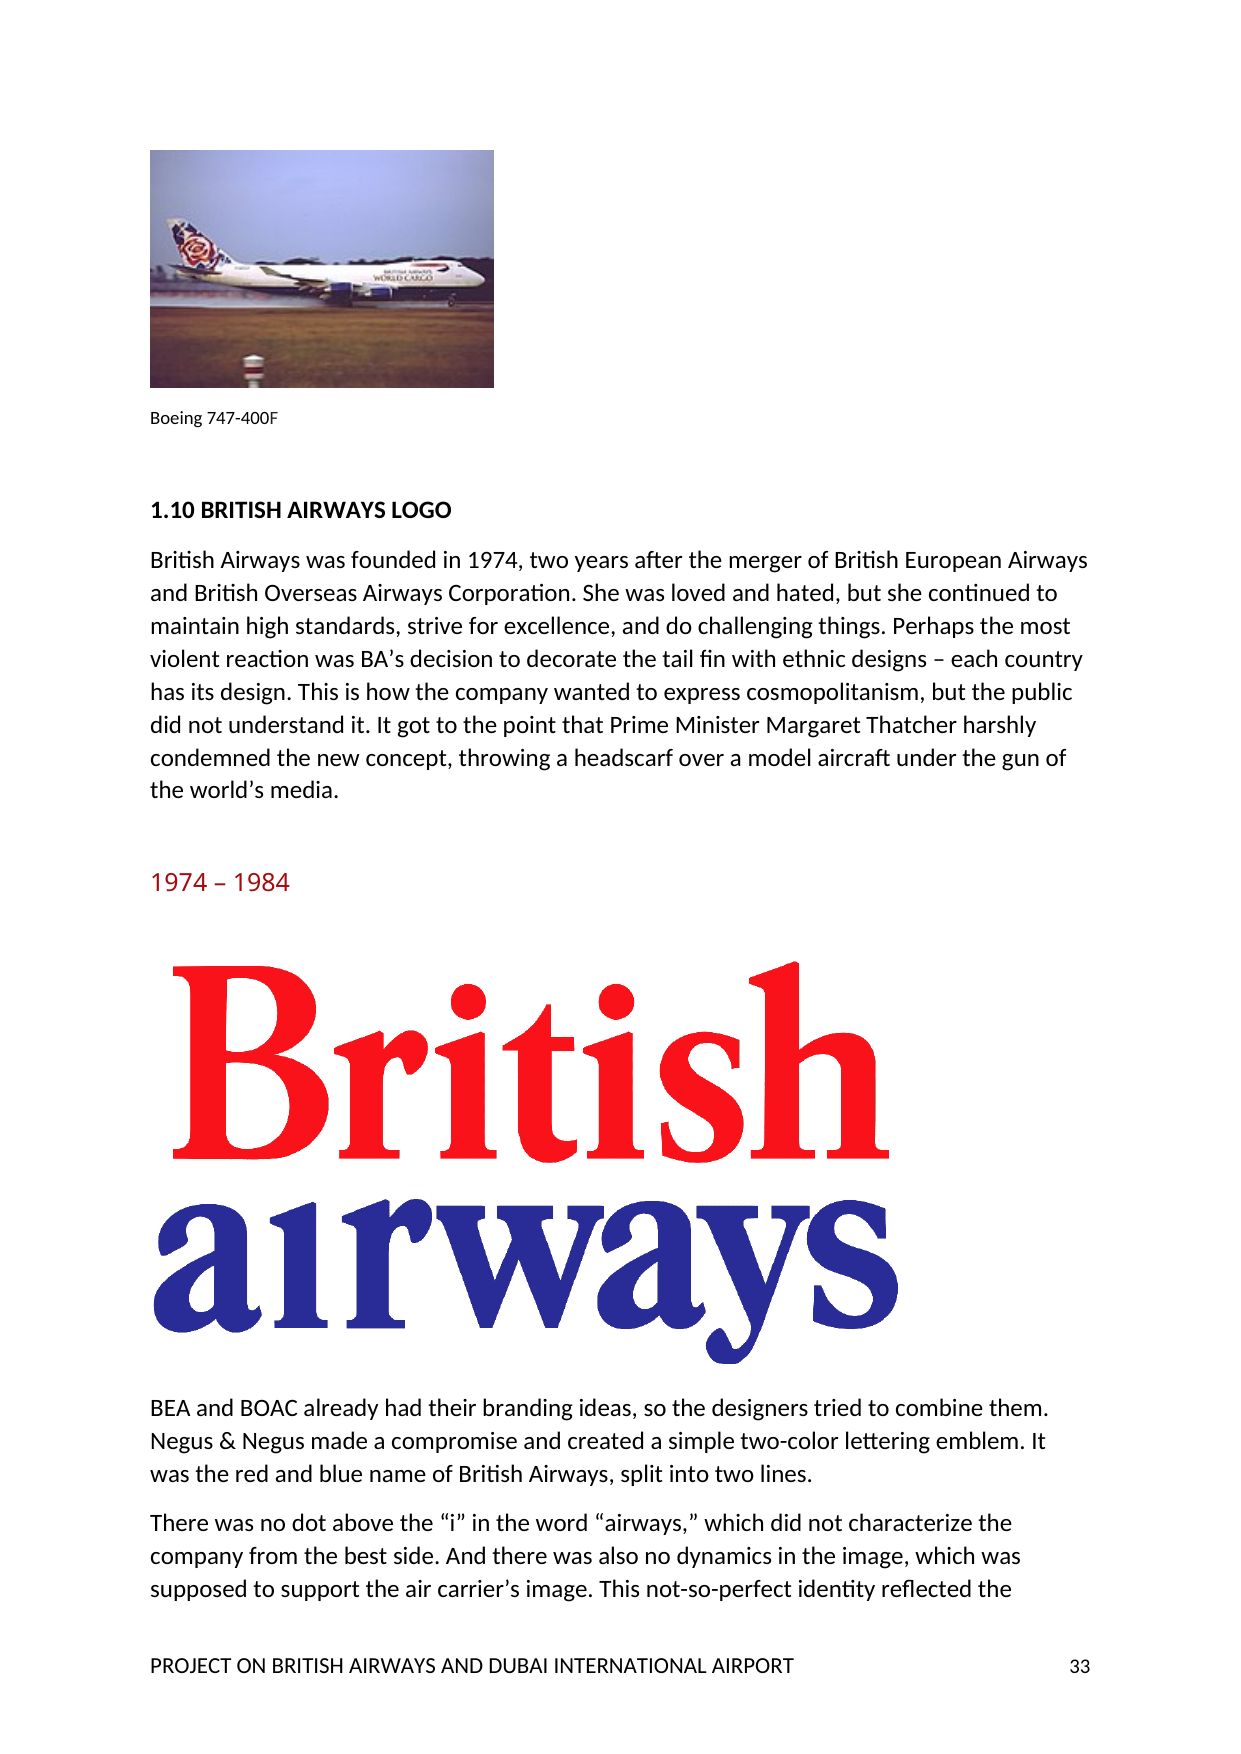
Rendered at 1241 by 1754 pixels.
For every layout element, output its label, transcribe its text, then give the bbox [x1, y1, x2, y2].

picture [150, 150, 494, 388]
subtitle 1974 – 1984 [150, 865, 1090, 899]
text Boeing 747-400F [150, 406, 1090, 429]
picture [150, 951, 901, 1374]
text BEA and BOAC already had their branding ideas, so the designers tried to combine them. Negus & Negus made a compromise and created a simple two-color lettering emblem. It was the red and blue name of British Airways, split into two lines. [150, 1392, 1090, 1488]
text 1.10 BRITISH AIRWAYS LOGO [150, 494, 1090, 525]
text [150, 1508, 1090, 1604]
text British Airways was founded in 1974, two years after the merger of British European Airways and British Overseas Airways Corporation. She was loved and hated, but she continued to maintain high standards, strive for excellence, and do challenging things. Perhaps the most violent reaction was BA’s decision to decorate the tail fin with ethnic designs – each country has its design. This is how the company wanted to express cosmopolitanism, but the public did not understand it. It got to the point that Prime Minister Margaret Thatcher harshly condemned the new concept, throwing a headscarf over a model aircraft under the gun of the world’s media. [150, 544, 1090, 805]
